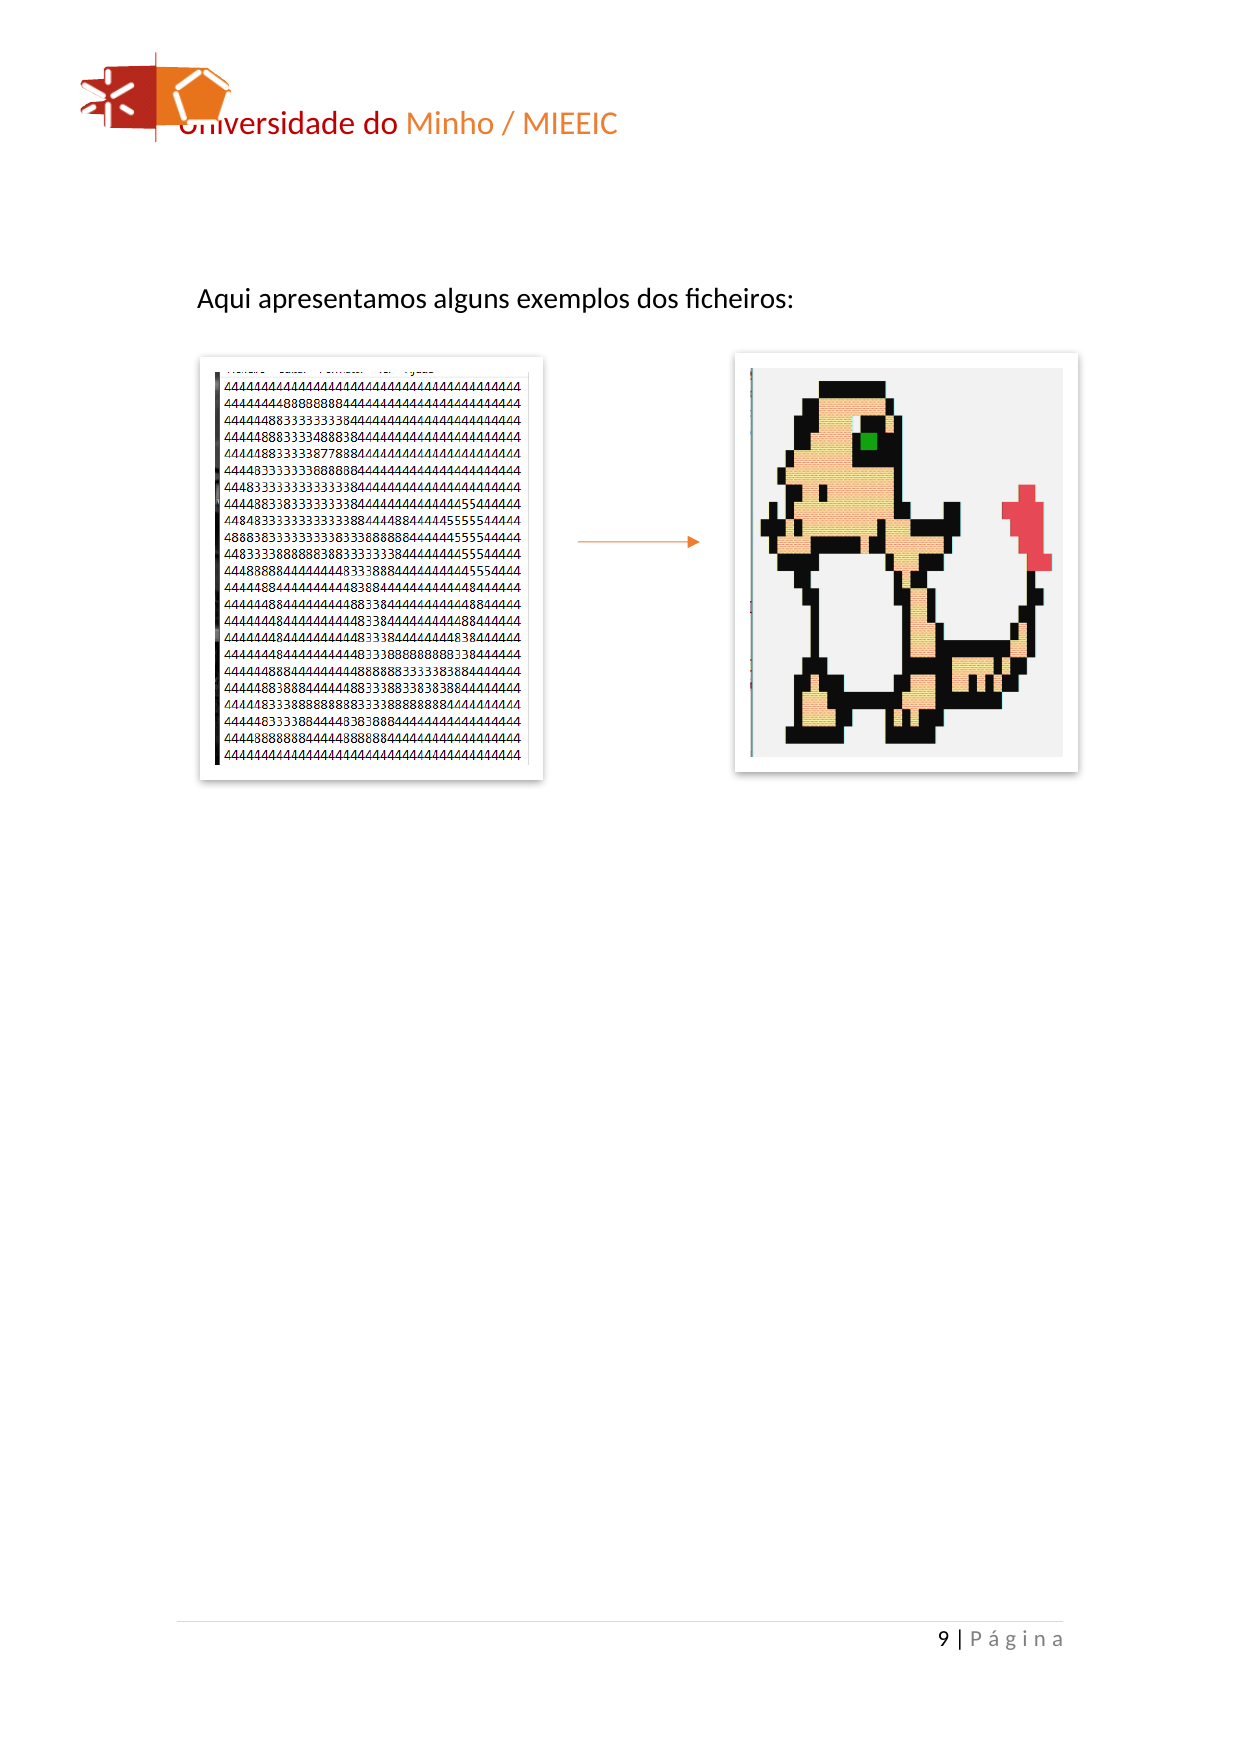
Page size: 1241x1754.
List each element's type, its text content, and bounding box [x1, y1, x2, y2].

picture [750, 368, 1063, 757]
text Aqui apresentamos alguns exemplos dos ficheiros: [177, 280, 1063, 316]
picture [215, 372, 529, 765]
